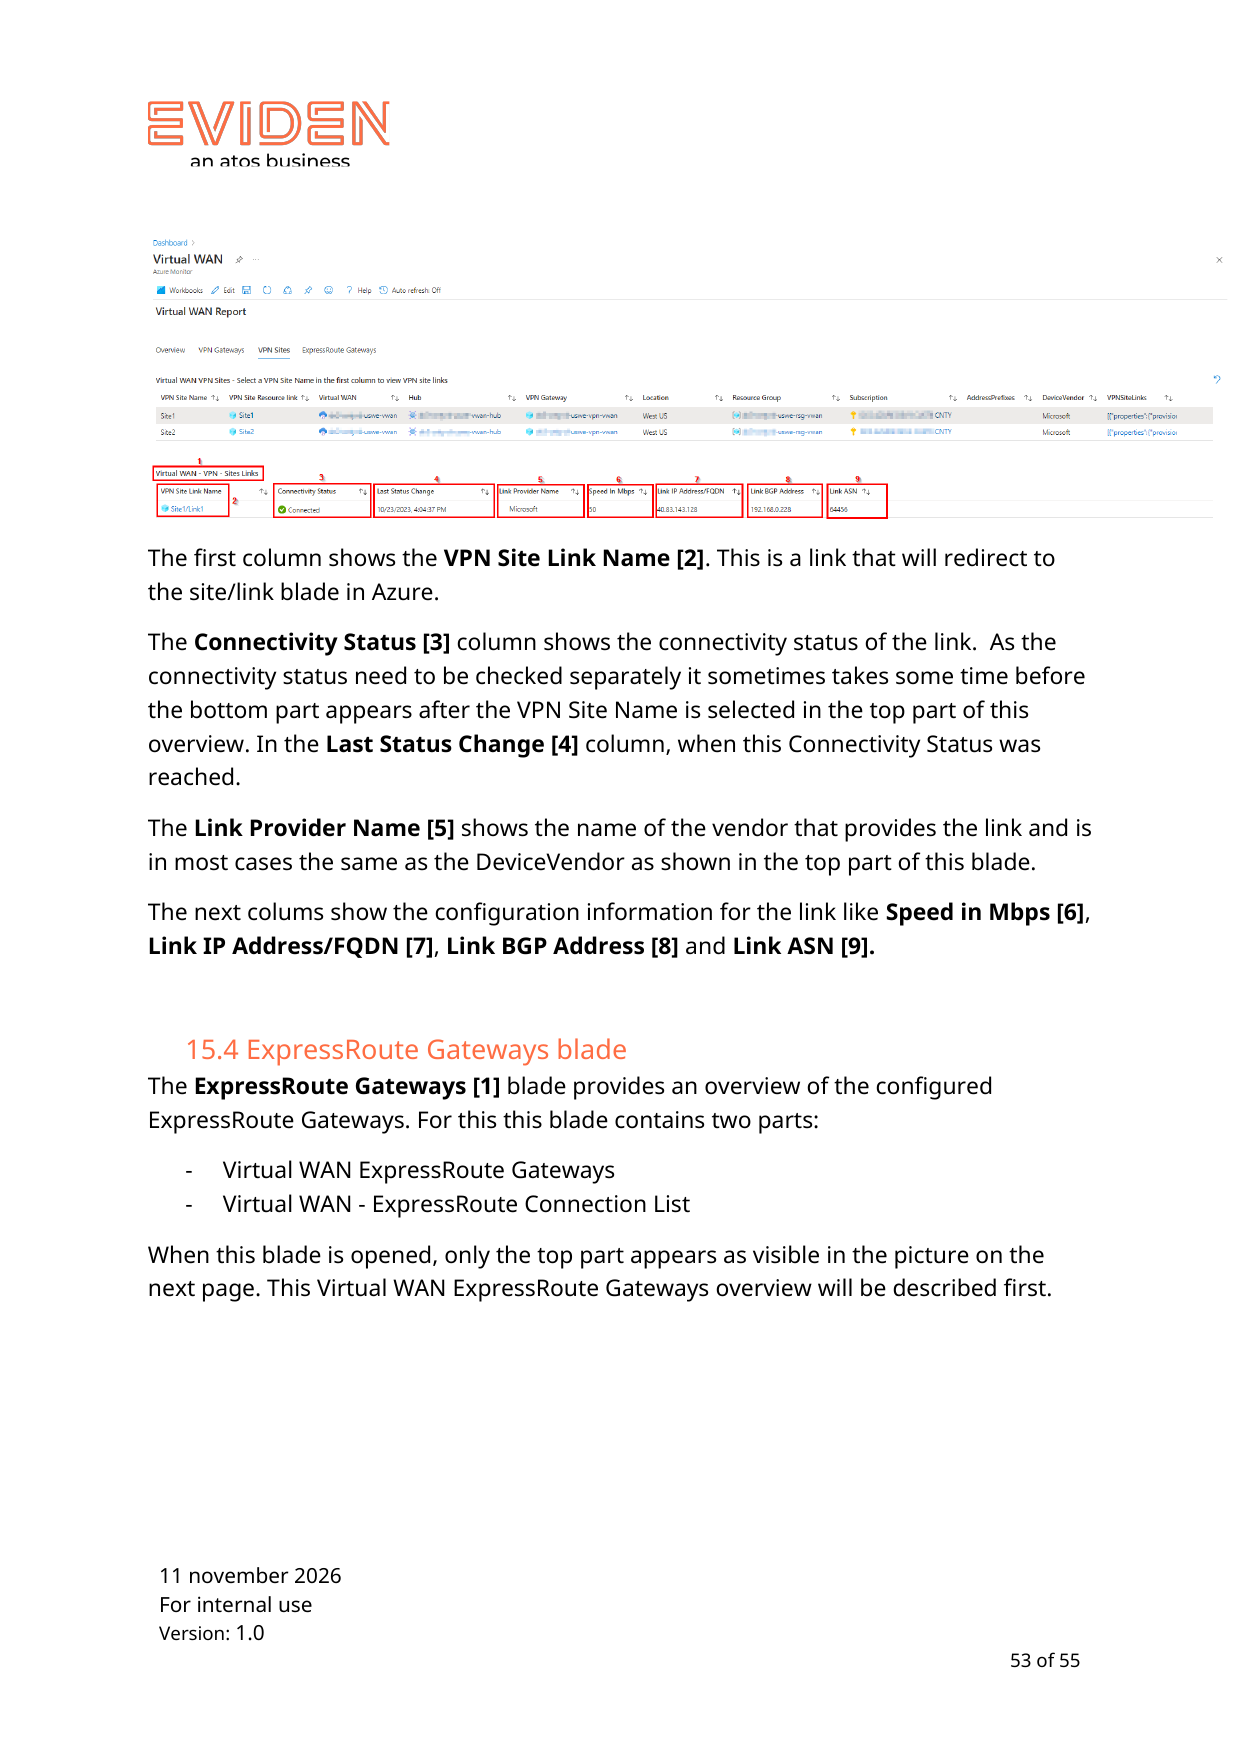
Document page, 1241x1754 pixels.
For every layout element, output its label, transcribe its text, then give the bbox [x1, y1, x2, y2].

picture [147, 236, 1228, 523]
picture [147, 101, 390, 167]
text The ExpressRoute Gateways [1] blade provides an overview of the configured ExpressRoute Gateways. For this this blade contains two parts: [148, 1070, 1093, 1135]
list Virtual WAN - ExpressRoute Connection List [185, 1188, 1093, 1219]
text The next colums show the configuration information for the link like Speed in Mbps [6], Link IP Address/FQDN [7], Link BGP Address [8] and Link ASN [9]. [148, 896, 1093, 961]
text The Link Provider Name [5] shows the name of the vendor that provides the link and is in most cases the same as the DeviceVendor as shown in the top part of this blade. [148, 812, 1093, 877]
list Virtual WAN ExpressRoute Gateways [185, 1154, 1093, 1186]
text The Connectivity Status [3] column shows the connectivity status of the link. As the connectivity status need to be checked separately it sometimes takes some time before the bottom part appears after the VPN Site Name is selected in the top part of this overview. In the Last Status Change [4] column, when this Connectivity Status was reached. [148, 626, 1093, 792]
text When this blade is opened, only the top part appears as visible in the picture on the next page. This Virtual WAN ExpressRoute Gateways overview will be described first. [148, 1238, 1093, 1303]
subtitle ExpressRoute Gateways blade [185, 1030, 1093, 1067]
text The first column shows the VPN Site Link Name [2]. This is a link that will redirect to the site/link blade in Azure. [148, 542, 1093, 607]
